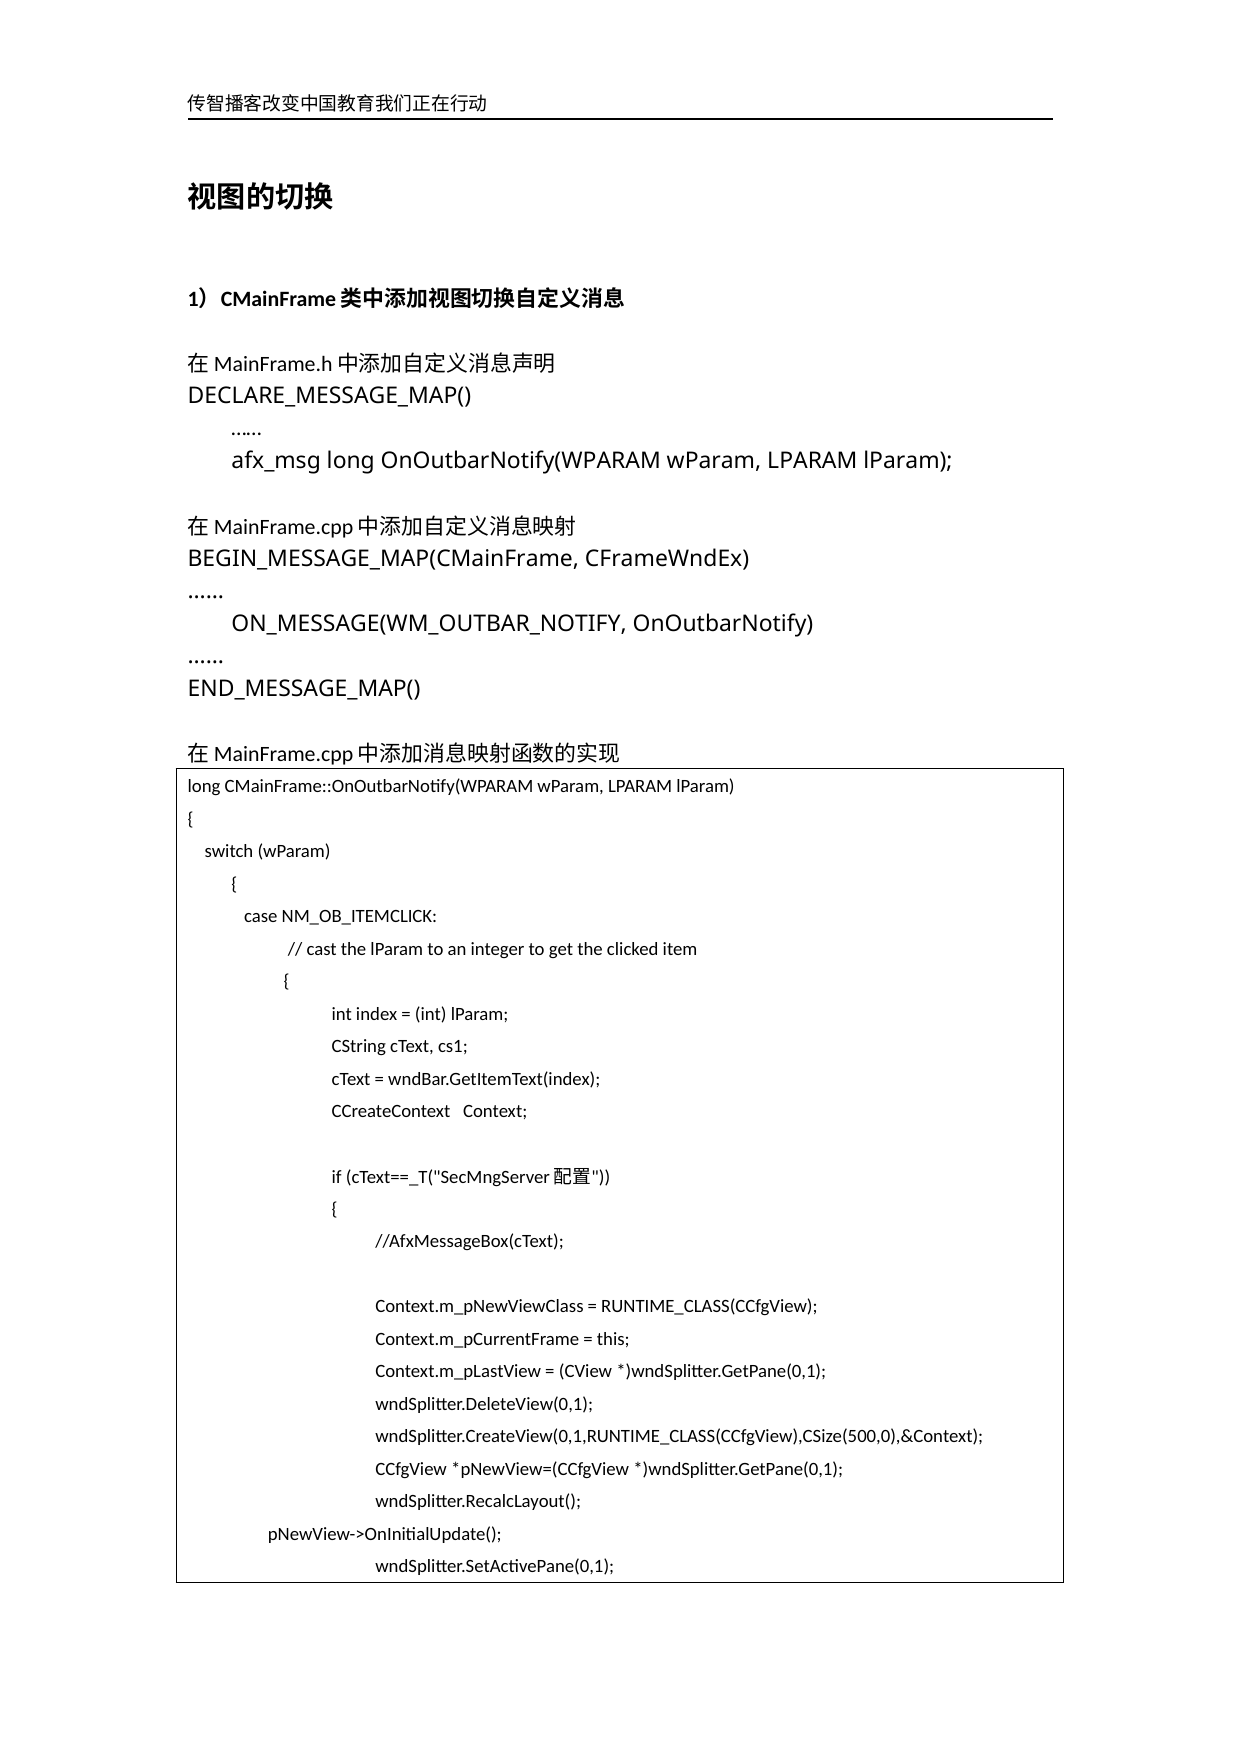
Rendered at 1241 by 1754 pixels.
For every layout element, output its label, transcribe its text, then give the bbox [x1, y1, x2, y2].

subtitle 视图的切换 [187, 162, 1053, 227]
text afx_msg long OnOutbarNotify(WPARAM wParam, LPARAM lParam); [187, 443, 1053, 476]
text 在MainFrame.cpp中添加自定义消息映射 [187, 508, 1053, 541]
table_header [177, 769, 1063, 1582]
text ON_MESSAGE(WM_OUTBAR_NOTIFY, OnOutbarNotify) [187, 606, 1053, 638]
text BEGIN_MESSAGE_MAP(CMainFrame, CFrameWndEx) [187, 541, 1053, 573]
text …… [187, 411, 1053, 443]
text DECLARE_MESSAGE_MAP() [187, 378, 1053, 411]
text 1）CMainFrame类中添加视图切换自定义消息 [187, 281, 1053, 313]
text …… [187, 638, 1053, 671]
text …… [187, 573, 1053, 606]
text 在MainFrame.cpp中添加消息映射函数的实现 [187, 736, 1053, 768]
text END_MESSAGE_MAP() [187, 671, 1053, 703]
text 在MainFrame.h中添加自定义消息声明 [187, 346, 1053, 378]
